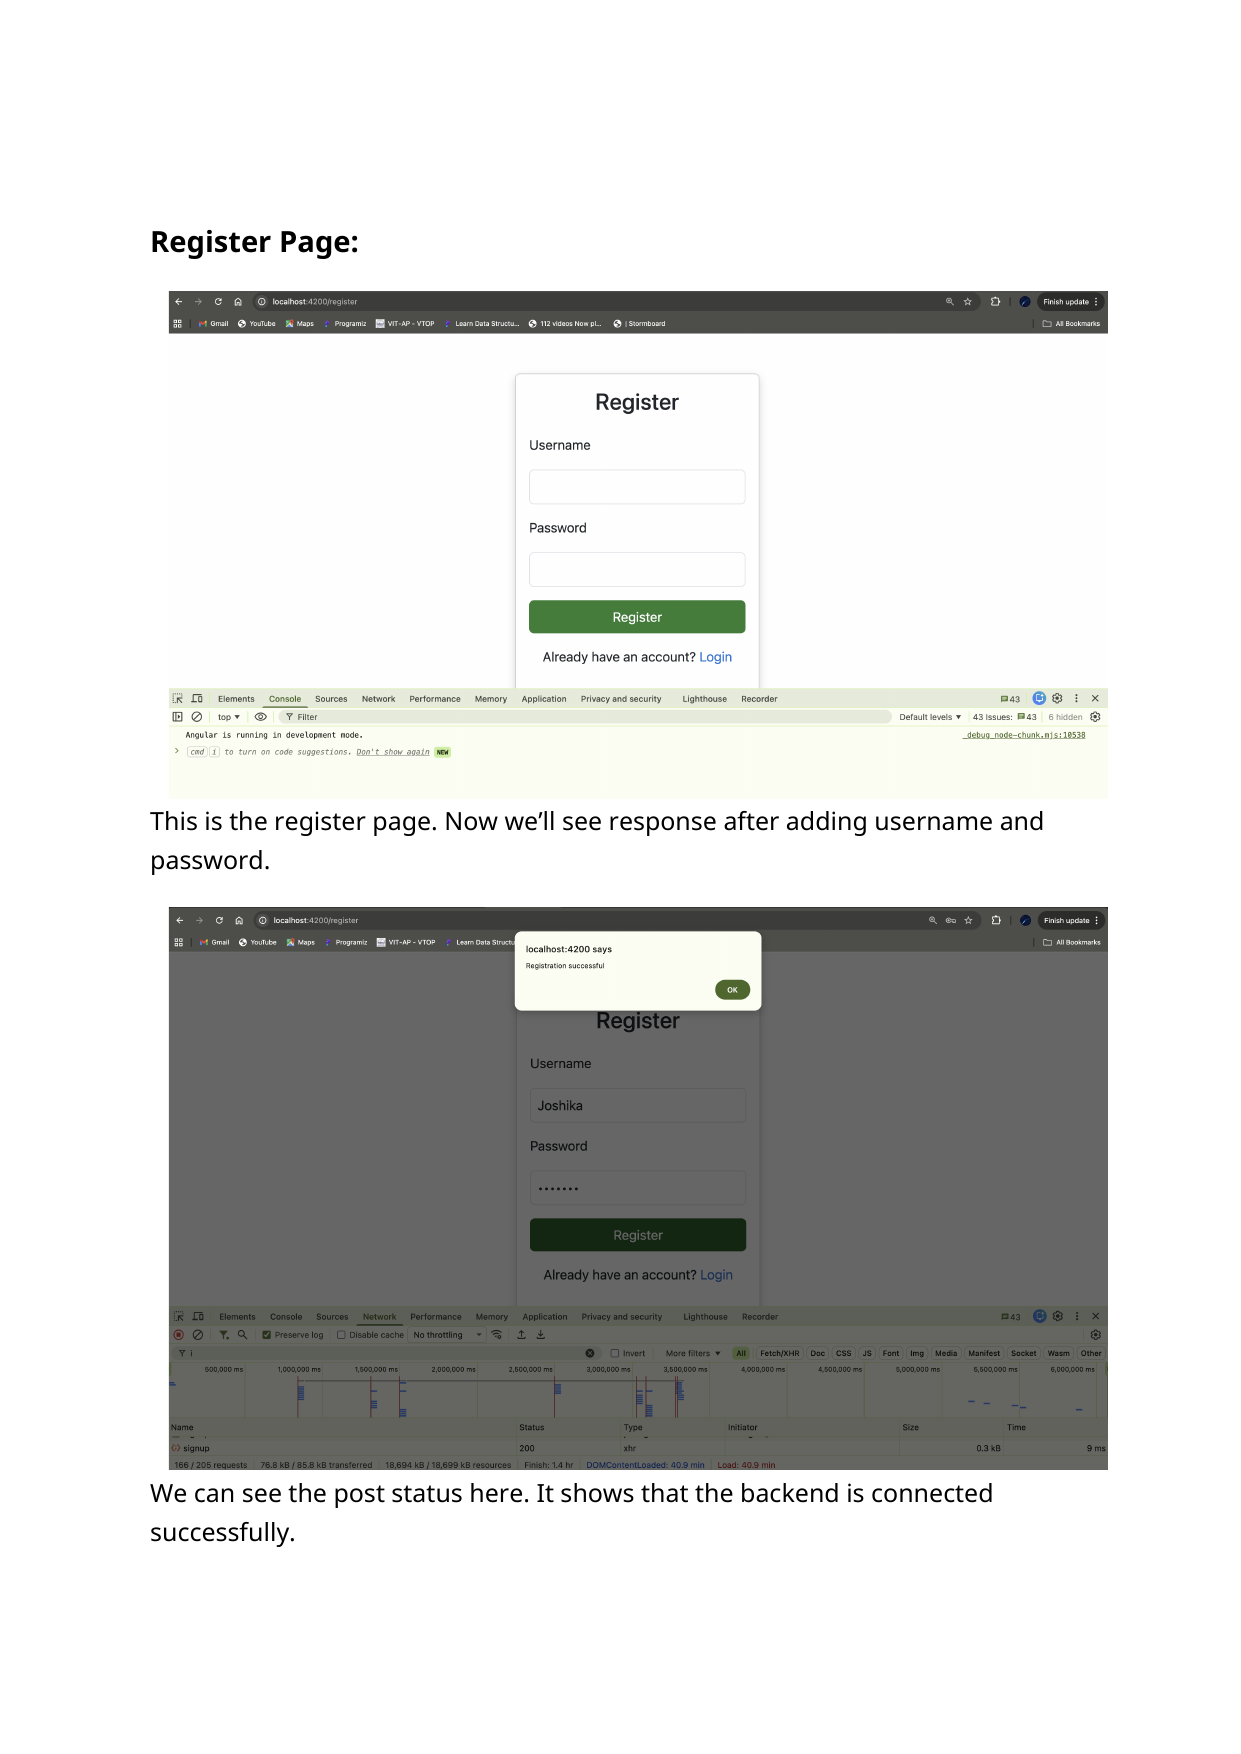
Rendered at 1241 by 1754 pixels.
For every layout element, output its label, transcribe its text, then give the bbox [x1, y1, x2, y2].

text This is the register page. Now we’ll see response after adding username and password. [150, 292, 1090, 877]
text Register Page: [150, 221, 1090, 261]
text We can see the post status here. It shows that the backend is connected successfully. [150, 907, 1090, 1549]
